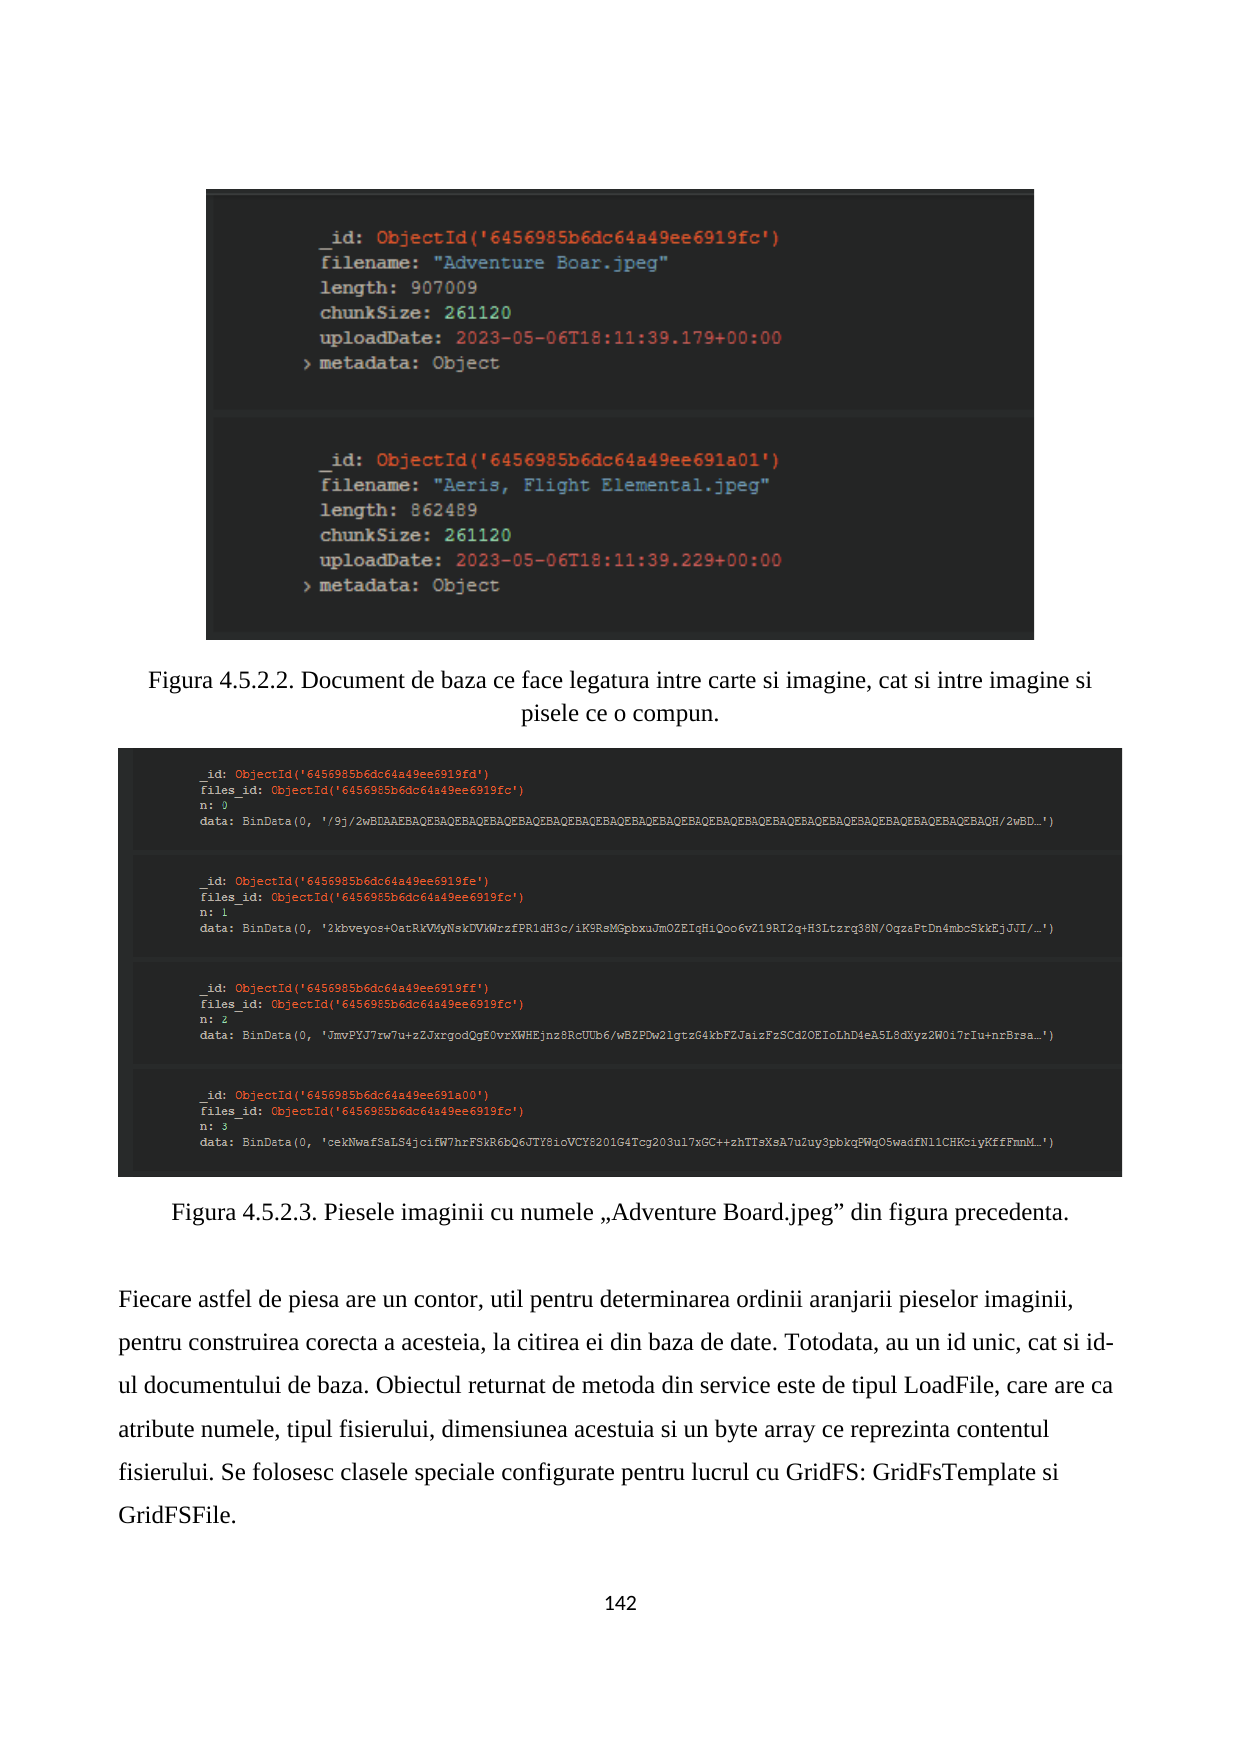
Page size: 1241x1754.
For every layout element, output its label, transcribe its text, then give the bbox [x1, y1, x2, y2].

picture [118, 748, 1123, 1177]
text Figura 4.5.2.2. Document de baza ce face legatura intre carte si imagine, cat si intre imagine si pisele ce o compun. [118, 665, 1122, 727]
text Fiecare astfel de piesa are un contor, util pentru determinarea ordinii aranjarii pieselor imaginii, pentru construirea corecta a acesteia, la citirea ei din baza de date. Totodata, au un id unic, cat si id-ul documentului de baza. Obiectul returnat de metoda din service este de tipul LoadFile, care are ca atribute numele, tipul fisierului, dimensiunea acestuia si un byte array ce reprezinta contentul fisierului. Se folosesc clasele speciale configurate pentru lucrul cu GridFS: GridFsTemplate si GridFSFile. [118, 1284, 1122, 1529]
picture [206, 189, 1035, 640]
text Figura 4.5.2.3. Piesele imaginii cu numele „Adventure Board.jpeg” din figura precedenta. [118, 1197, 1122, 1226]
